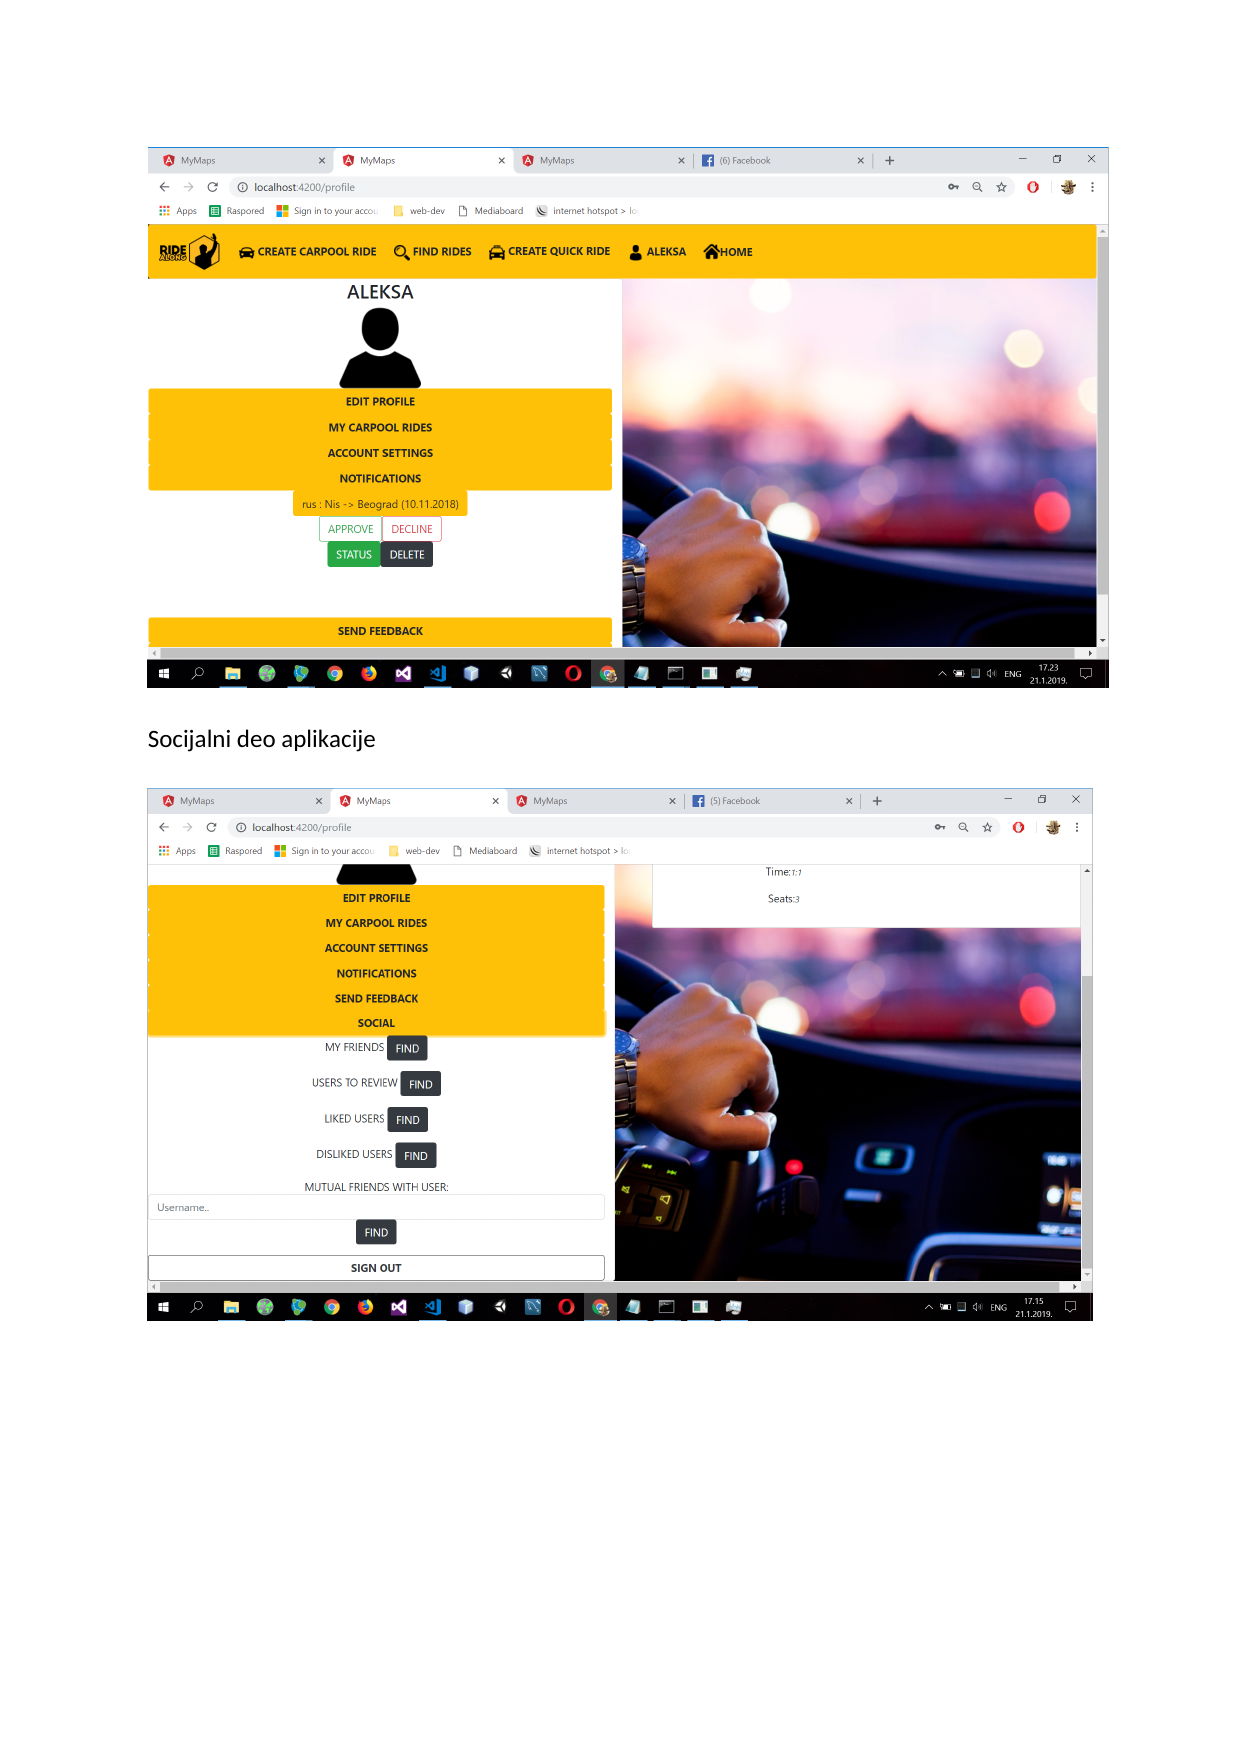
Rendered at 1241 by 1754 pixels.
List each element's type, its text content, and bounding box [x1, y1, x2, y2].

picture [147, 147, 1109, 688]
text Socijalni deo aplikacije [148, 723, 1093, 753]
picture [147, 788, 1093, 1321]
